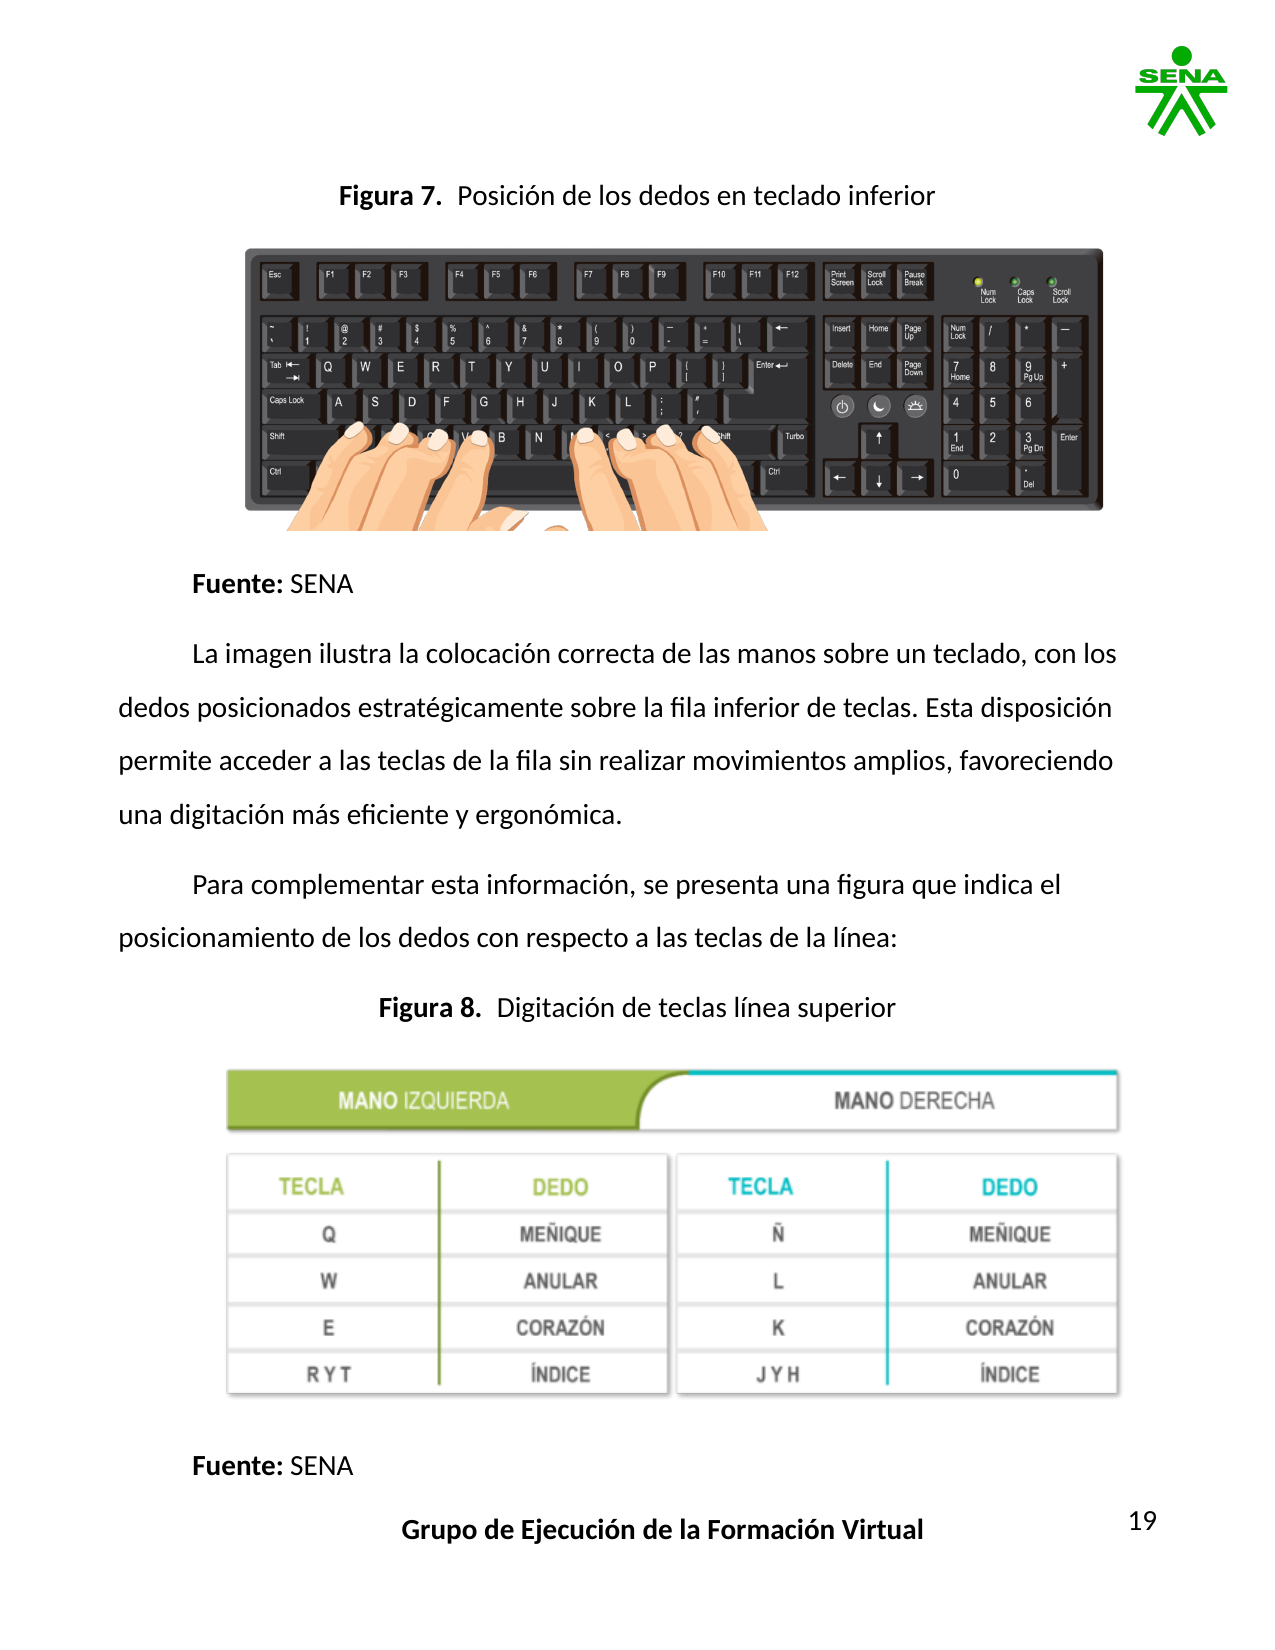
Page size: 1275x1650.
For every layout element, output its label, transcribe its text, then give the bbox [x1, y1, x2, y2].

picture [222, 1059, 1127, 1413]
text Fuente: SENA [118, 565, 1157, 601]
text Posición de los dedos en teclado inferior [118, 177, 1157, 213]
text Para complementar esta información, se presenta una figura que indica el posicionamiento de los dedos con respecto a las teclas de la línea: [118, 866, 1157, 955]
picture [1135, 46, 1228, 136]
text Digitación de teclas línea superior [118, 989, 1157, 1025]
picture [245, 247, 1104, 531]
text Fuente: SENA [118, 1447, 1157, 1483]
text La imagen ilustra la colocación correcta de las manos sobre un teclado, con los dedos posicionados estratégicamente sobre la fila inferior de teclas. Esta disposición permite acceder a las teclas de la fila sin realizar movimientos amplios, favoreciendo una digitación más eficiente y ergonómica. [118, 636, 1157, 831]
